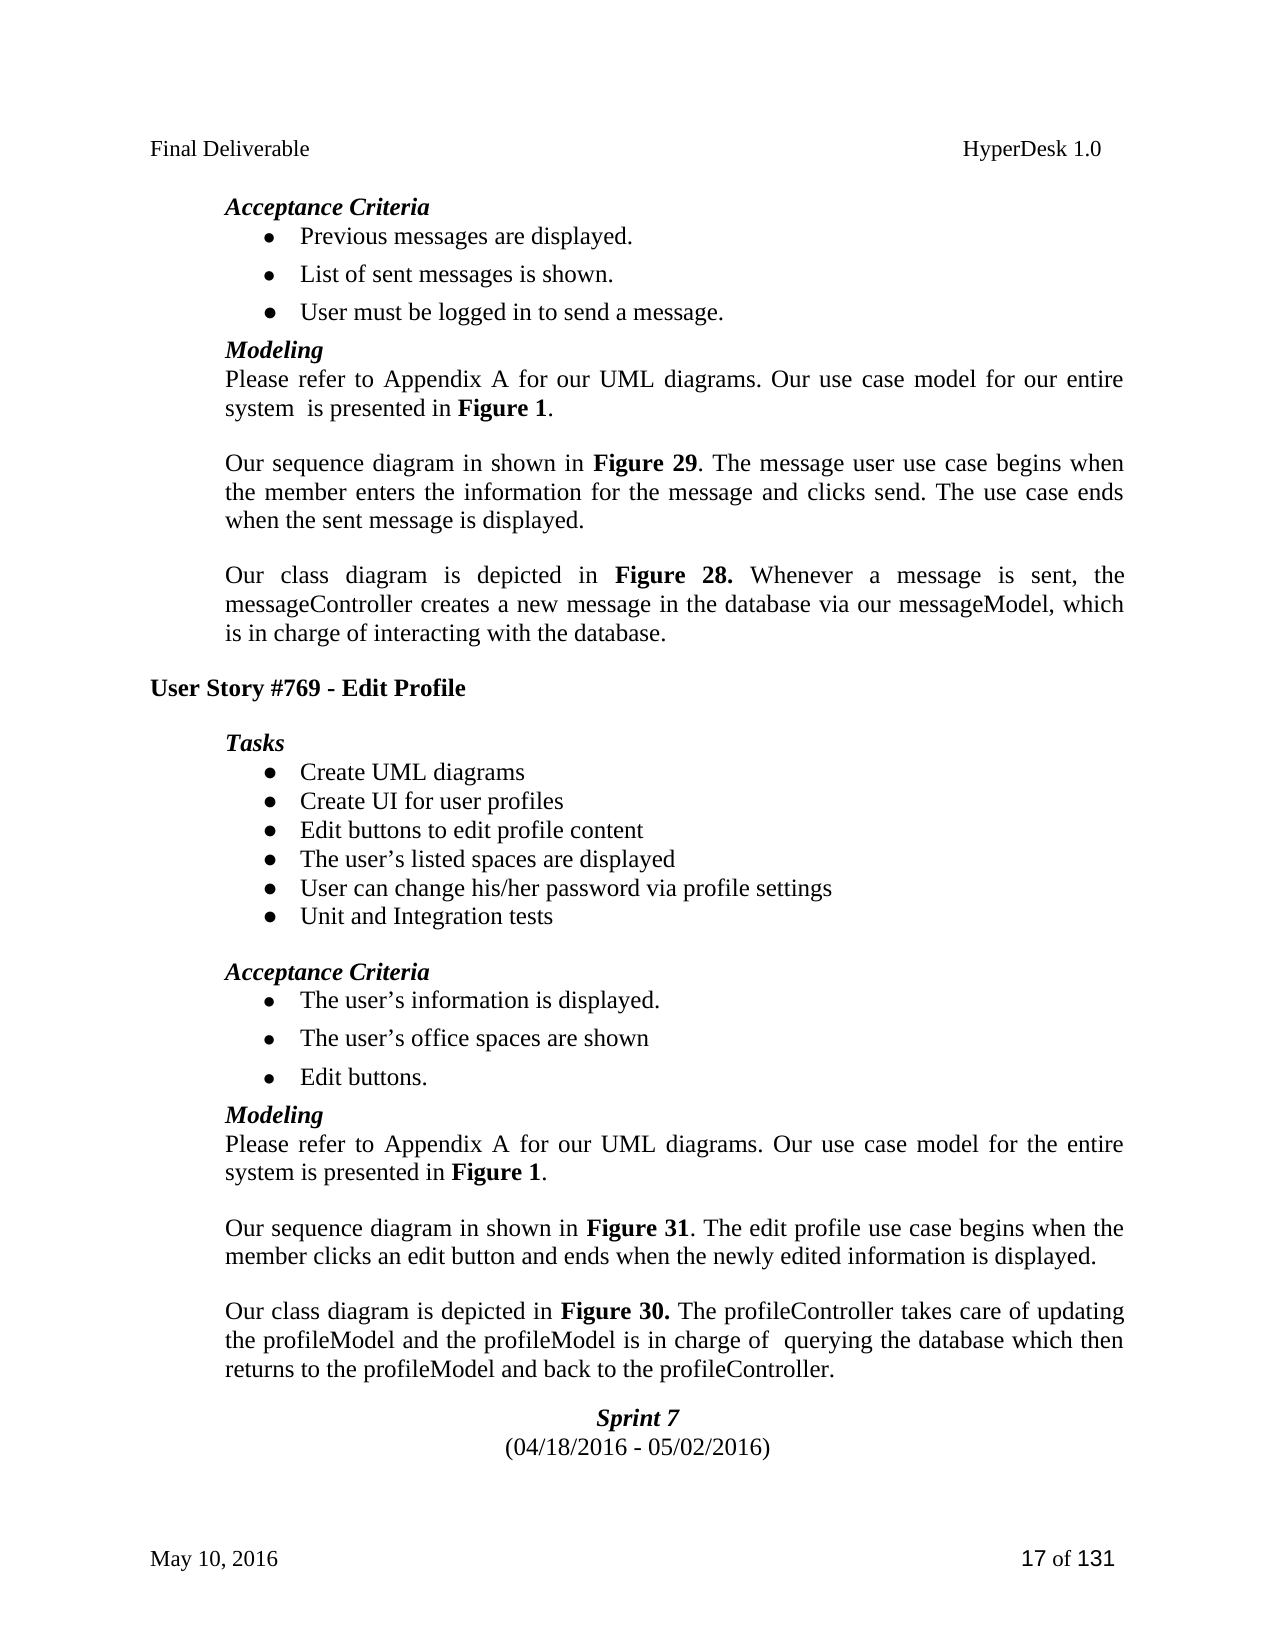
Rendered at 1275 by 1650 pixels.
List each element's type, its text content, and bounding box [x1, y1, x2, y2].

list Unit and Integration tests [262, 901, 1125, 930]
list Previous messages are displayed. [262, 221, 1125, 249]
text Acceptance Criteria [225, 192, 1125, 221]
list Edit buttons to edit profile content [262, 815, 1125, 844]
text Our sequence diagram in shown in Figure 29. The message user use case begins when the member enters the information for the message and clicks send. The use case ends when the sent message is displayed. [225, 448, 1125, 534]
text Please refer to Appendix A for our UML diagrams. Our use case model for the entire system is presented in Figure 1. [225, 1129, 1125, 1186]
text User Story #769 - Edit Profile [150, 673, 1125, 702]
list User can change his/her password via profile settings [262, 872, 1125, 901]
list Create UI for user profiles [262, 786, 1125, 815]
list Edit buttons. [262, 1062, 1125, 1091]
list The user’s office spaces are shown [262, 1023, 1125, 1052]
subtitle Sprint 7 [150, 1403, 1125, 1432]
text Our class diagram is depicted in Figure 28. Whenever a message is sent, the messageController creates a new message in the database via our messageModel, which is in charge of interacting with the database. [225, 561, 1125, 647]
list The user’s listed spaces are displayed [262, 844, 1125, 872]
text Acceptance Criteria [225, 957, 1125, 985]
list User must be logged in to send a message. [262, 297, 1125, 326]
list The user’s information is displayed. [262, 985, 1125, 1014]
text Tasks [225, 728, 1125, 757]
list List of sent messages is shown. [262, 259, 1125, 288]
text Modeling [225, 1100, 1125, 1129]
text (04/18/2016 - 05/02/2016) [150, 1432, 1125, 1461]
text Our class diagram is depicted in Figure 30. The profileController takes care of updating the profileModel and the profileModel is in charge of querying the database which then returns to the profileModel and back to the profileController. [225, 1296, 1125, 1383]
text Please refer to Appendix A for our UML diagrams. Our use case model for our entire system is presented in Figure 1. [225, 364, 1125, 422]
text Our sequence diagram in shown in Figure 31. The edit profile use case begins when the member clicks an edit button and ends when the newly edited information is displayed. [225, 1213, 1125, 1270]
list Create UML diagrams [262, 757, 1125, 786]
text Modeling [225, 335, 1125, 364]
